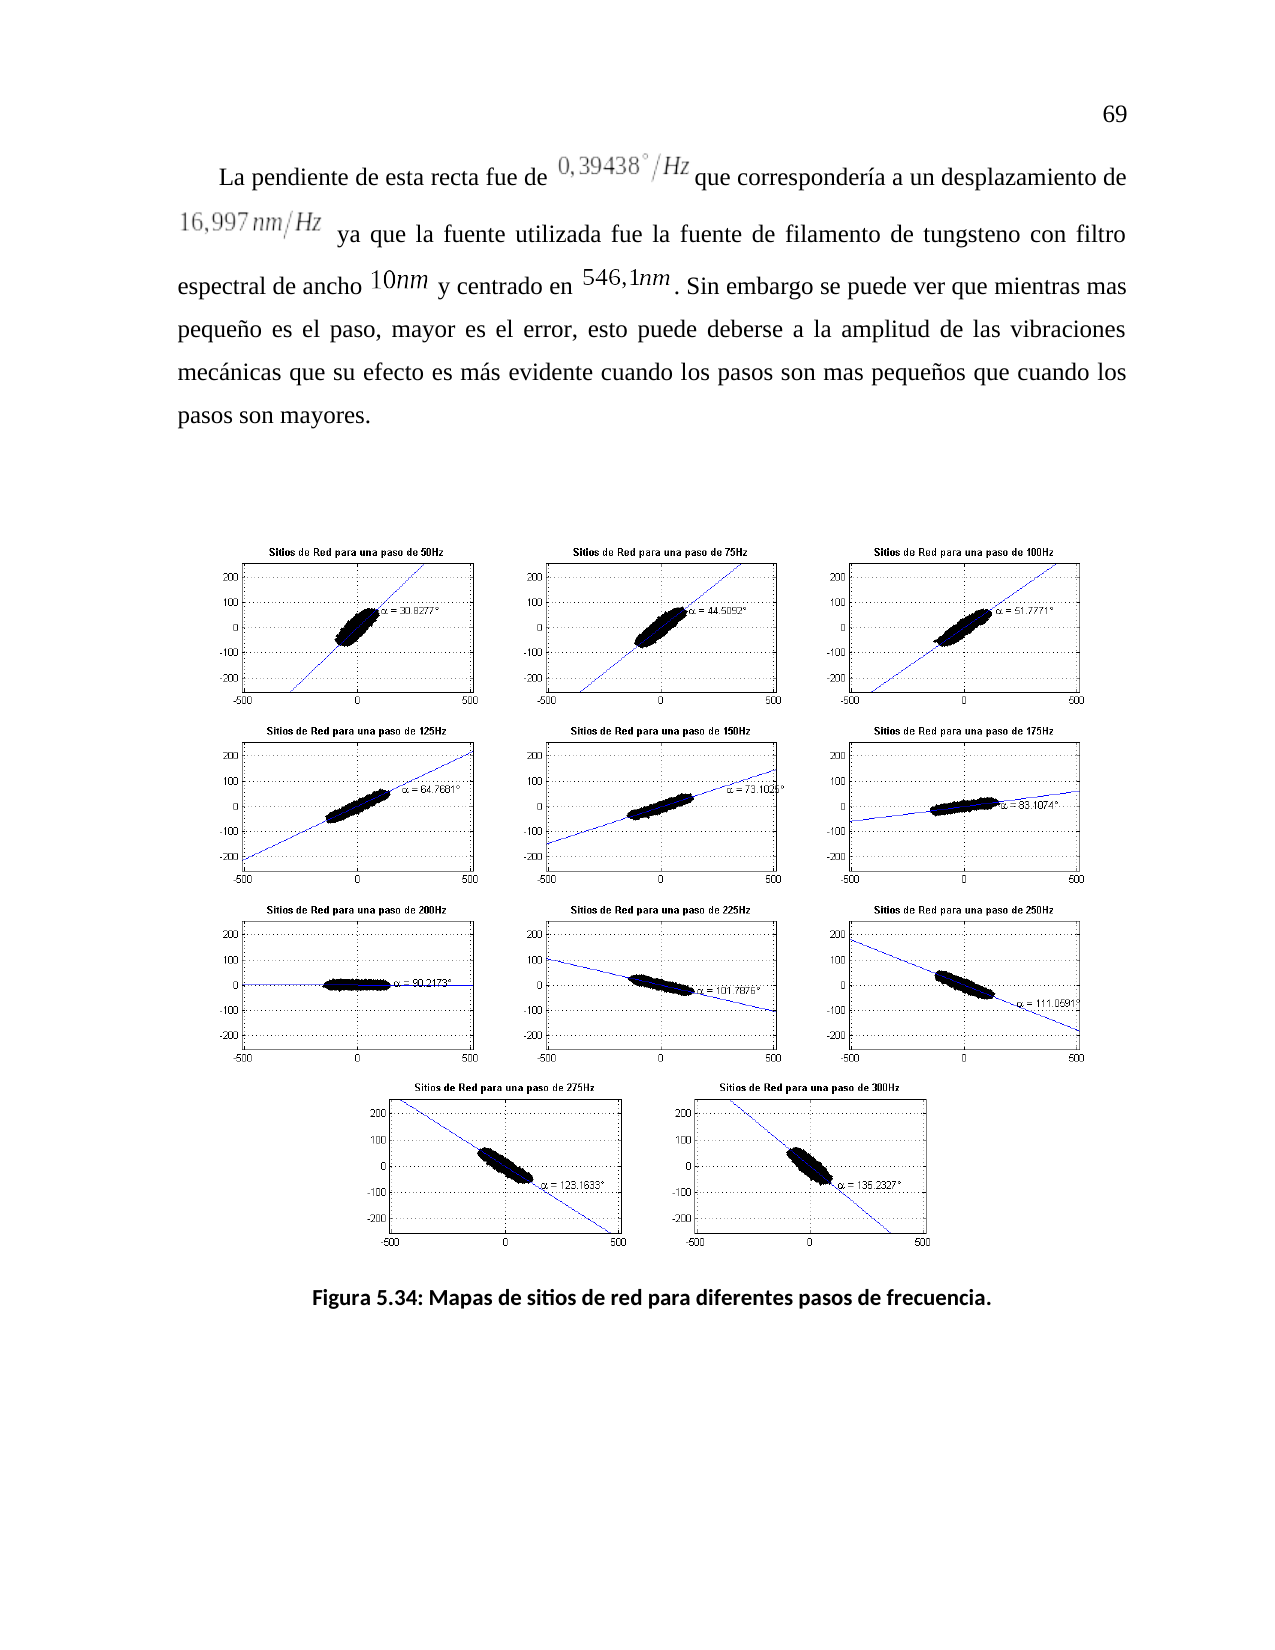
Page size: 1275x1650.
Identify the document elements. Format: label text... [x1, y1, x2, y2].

table_header Figura .: Mapas de sitios de red para diferentes pasos de frecuencia. [166, 536, 1138, 1352]
text La pendiente de esta recta fue de que correspondería a un desplazamiento de ya que la fuente utilizada fue la fuente de filamento de tungsteno con filtro espectral de ancho y centrado en . Sin embargo se puede ver que mientras mas pequeño es el paso, mayor es el error, esto puede deberse a la amplitud de las vibraciones mecánicas que su efecto es más evidente cuando los pasos son mas pequeños que cuando los pasos son mayores. [177, 148, 1127, 429]
picture [203, 536, 1102, 1271]
